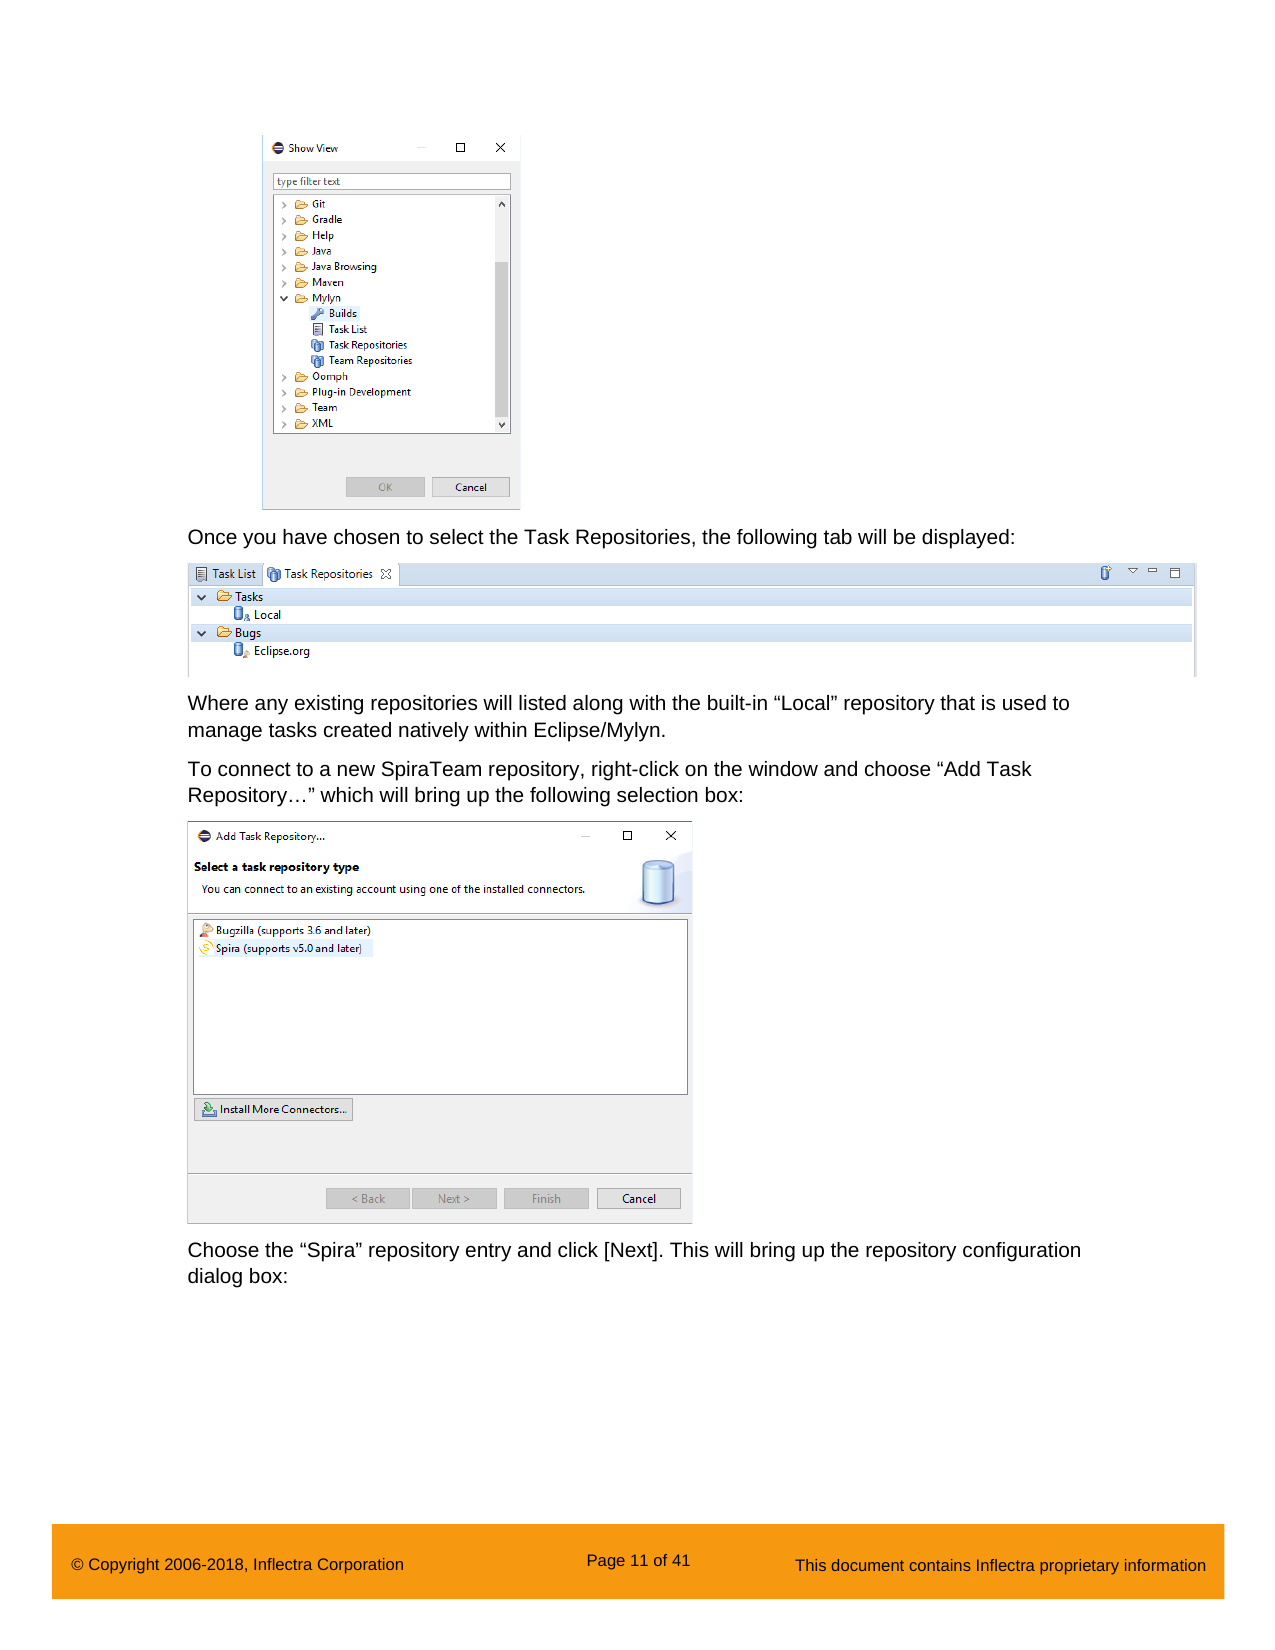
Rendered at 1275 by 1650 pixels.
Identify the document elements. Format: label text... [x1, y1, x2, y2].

text To connect to a new SpiraTeam repository, right-click on the window and choose “Add Task Repository…” which will bring up the following selection box: [187, 756, 1087, 807]
picture [187, 563, 1197, 677]
picture [262, 135, 521, 510]
text Once you have chosen to select the Task Repositories, the following tab will be displayed: [187, 525, 1087, 549]
text Choose the “Spira” repository entry and click [Next]. This will bring up the repository configuration dialog box: [187, 1238, 1087, 1288]
picture [187, 821, 693, 1224]
text Where any existing repositories will listed along with the built-in “Local” repository that is used to manage tasks created natively within Eclipse/Mylyn. [187, 691, 1087, 741]
